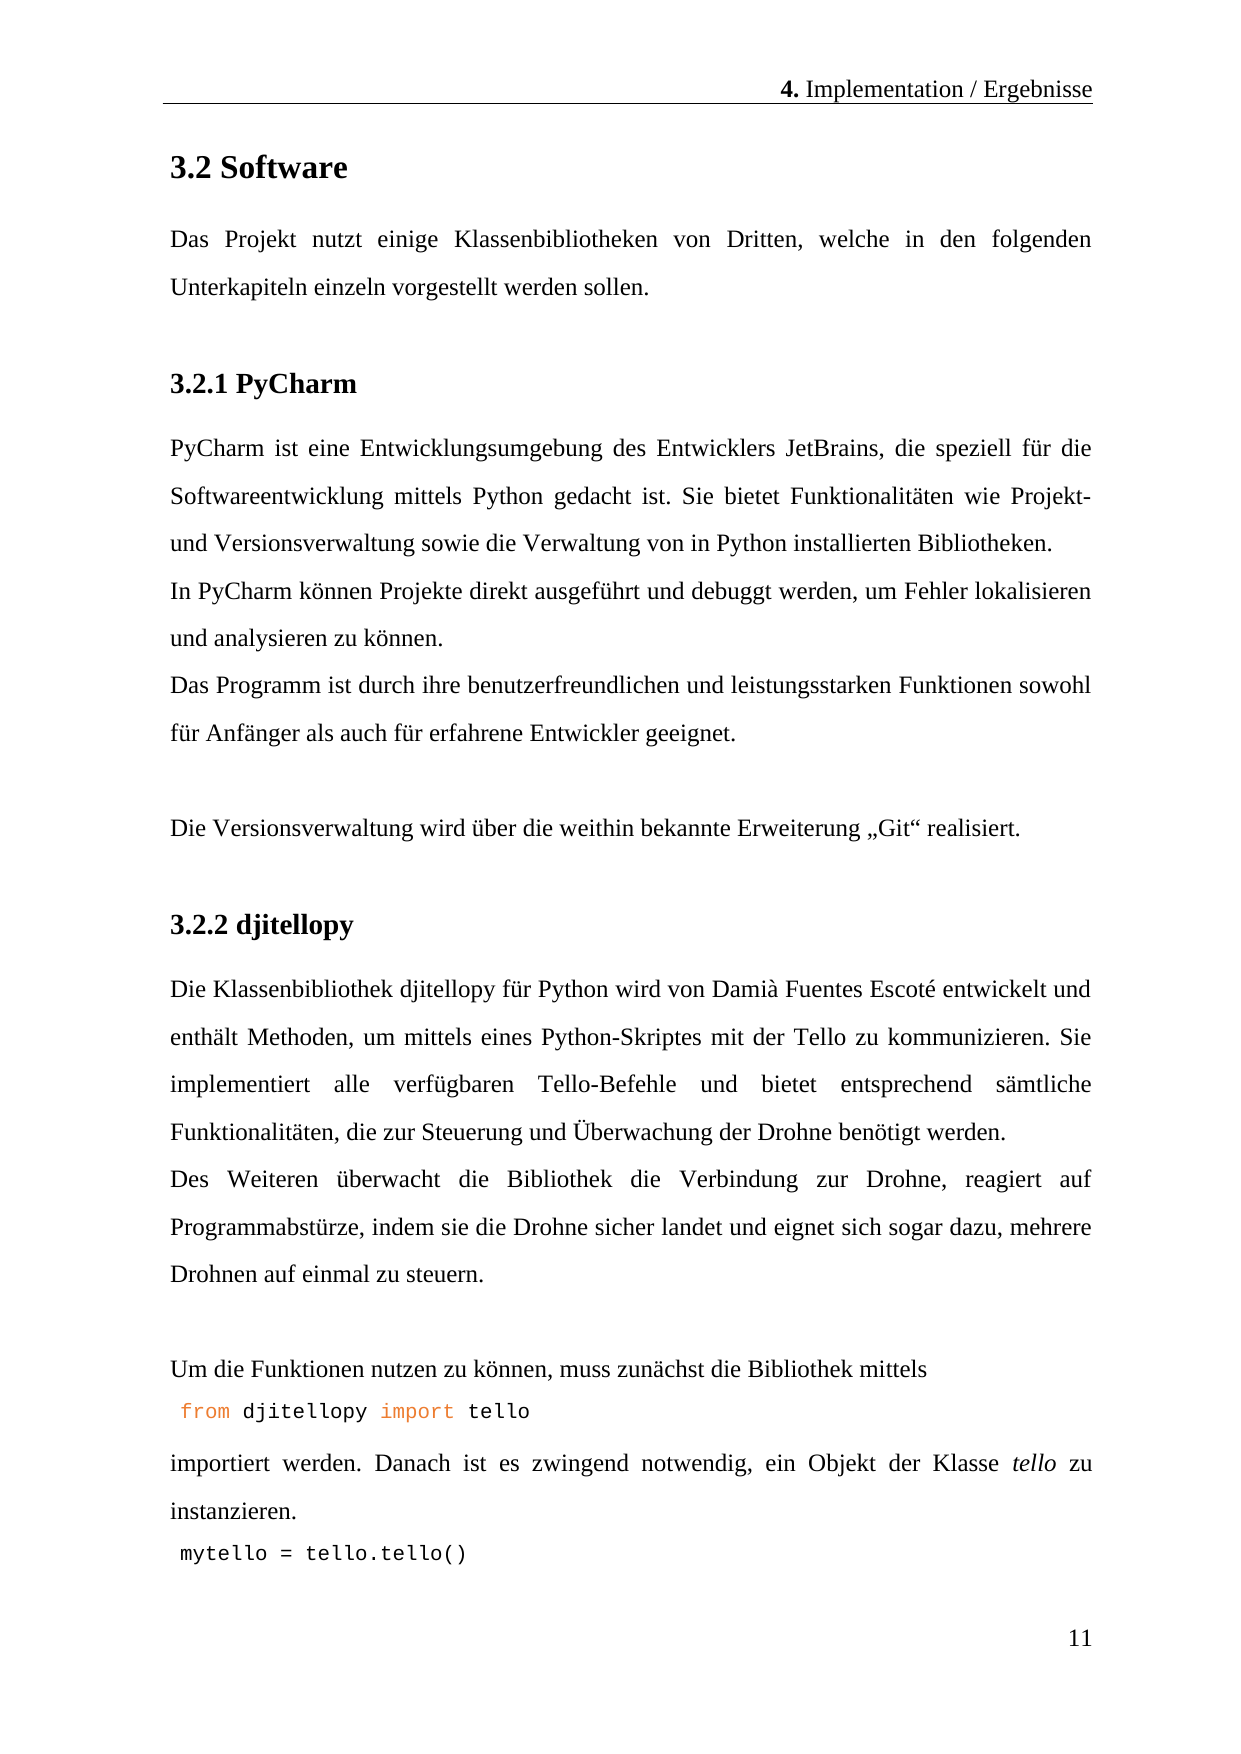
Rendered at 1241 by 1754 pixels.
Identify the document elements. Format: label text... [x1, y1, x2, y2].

text Des Weiteren überwacht die Bibliothek die Verbindung zur Drohne, reagiert auf Programmabstürze, indem sie die Drohne sicher landet und eignet sich sogar dazu, mehrere Drohnen auf einmal zu steuern. [170, 1164, 1093, 1288]
text PyCharm ist eine Entwicklungsumgebung des Entwicklers JetBrains, die speziell für die Softwareentwicklung mittels Python gedacht ist. Sie bietet Funktionalitäten wie Projekt- und Versionsverwaltung sowie die Verwaltung von in Python installierten Bibliotheken. [170, 433, 1093, 557]
subtitle 3.2 Software [170, 148, 1093, 186]
text importiert werden. Danach ist es zwingend notwendig, ein Objekt der Klasse tello zu instanzieren. [170, 1448, 1093, 1524]
subtitle 3.2.1 PyCharm [170, 366, 1093, 400]
text Die Klassenbibliothek djitellopy für Python wird von Damià Fuentes Escoté entwickelt und enthält Methoden, um mittels eines Python-Skriptes mit der Tello zu kommunizieren. Sie implementiert alle verfügbaren Tello-Befehle und bietet entsprechend sämtliche Funktionalitäten, die zur Steuerung und Überwachung der Drohne benötigt werden. [170, 974, 1093, 1146]
text Die Versionsverwaltung wird über die weithin bekannte Erweiterung „Git“ realisiert. [170, 813, 1093, 841]
text Das Projekt nutzt einige Klassenbibliotheken von Dritten, welche in den folgenden Unterkapiteln einzeln vorgestellt werden sollen. [170, 224, 1093, 300]
text mytello = tello.tello() [180, 1543, 1093, 1567]
text from djitellopy import tello [180, 1401, 1093, 1425]
subtitle 3.2.2 djitellopy [170, 907, 1093, 941]
text Das Programm ist durch ihre benutzerfreundlichen und leistungsstarken Funktionen sowohl für Anfänger als auch für erfahrene Entwickler geeignet. [170, 671, 1093, 747]
text In PyCharm können Projekte direkt ausgeführt und debuggt werden, um Fehler lokalisieren und analysieren zu können. [170, 576, 1093, 652]
text Um die Funktionen nutzen zu können, muss zunächst die Bibliothek mittels [170, 1354, 1093, 1382]
